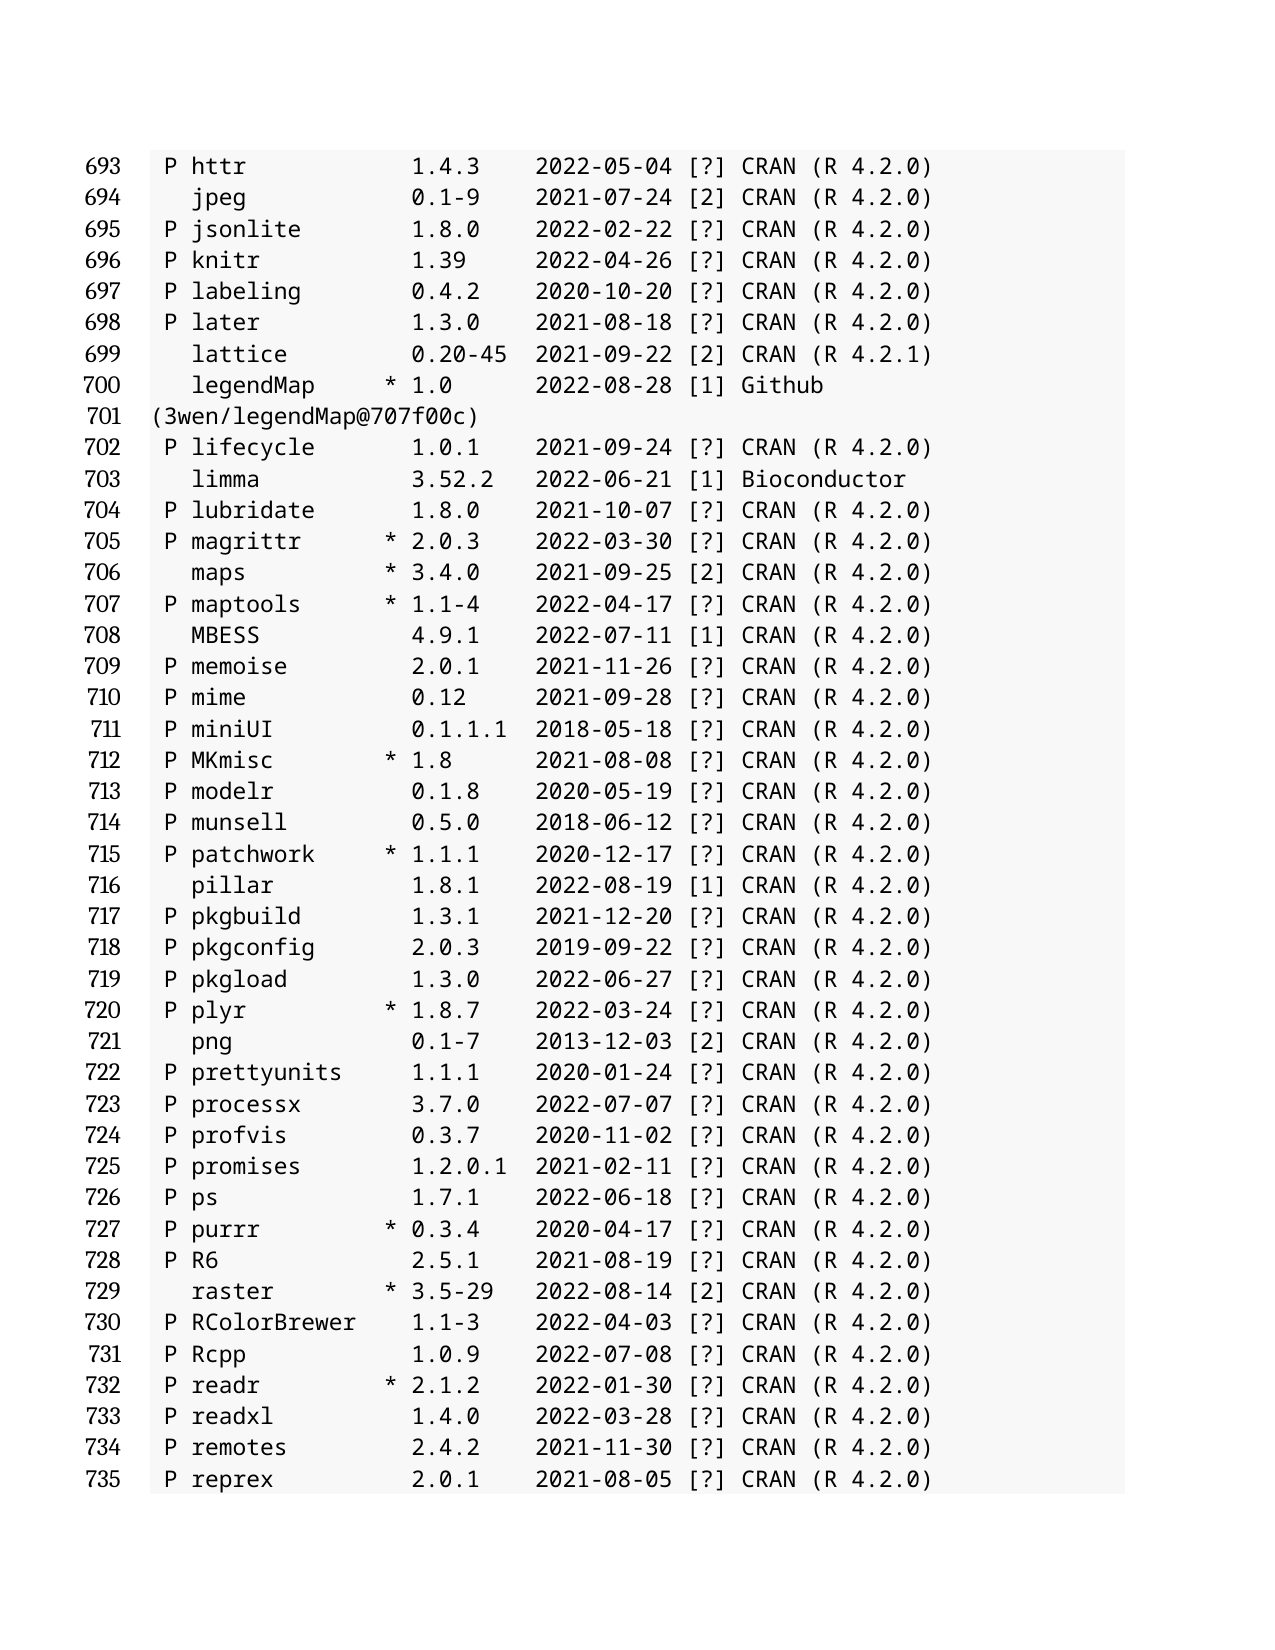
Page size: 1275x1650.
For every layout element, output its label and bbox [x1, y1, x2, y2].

text [150, 150, 1125, 1494]
